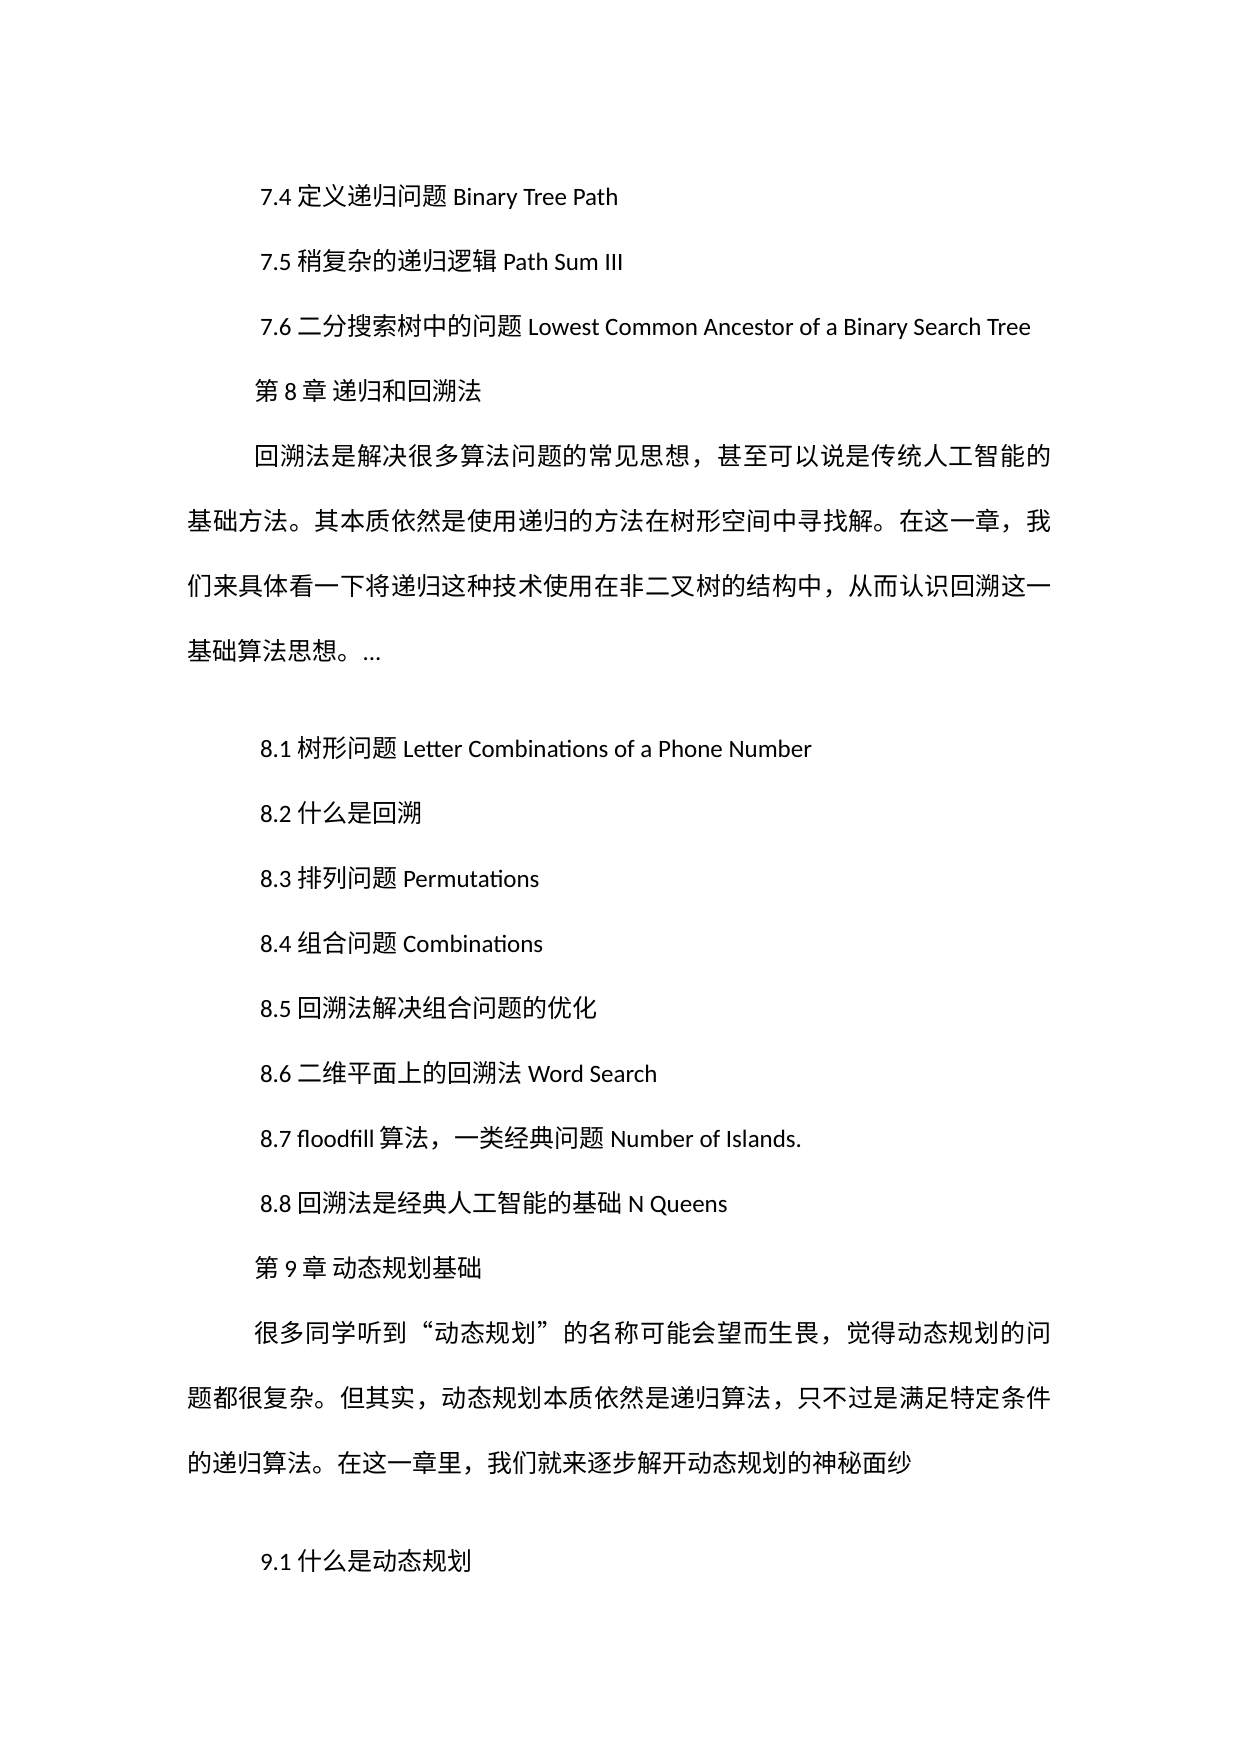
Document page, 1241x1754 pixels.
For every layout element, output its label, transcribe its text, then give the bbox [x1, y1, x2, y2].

text 7.4 定义递归问题 Binary Tree Path [187, 162, 1053, 227]
text 7.6 二分搜索树中的问题 Lowest Common Ancestor of a Binary Search Tree [187, 292, 1053, 357]
text 7.5 稍复杂的递归逻辑 Path Sum III [187, 227, 1053, 292]
text 8.3 排列问题 Permutations [187, 844, 1053, 909]
text 8.6 二维平面上的回溯法 Word Search [187, 1039, 1053, 1104]
text 8.1 树形问题 Letter Combinations of a Phone Number [187, 714, 1053, 779]
text 第9章 动态规划基础 [187, 1234, 1053, 1299]
text 8.7 floodfill算法，一类经典问题 Number of Islands. [187, 1104, 1053, 1169]
text 第8章 递归和回溯法 [187, 357, 1053, 422]
text 8.2 什么是回溯 [187, 779, 1053, 844]
text 8.5 回溯法解决组合问题的优化 [187, 974, 1053, 1039]
text 9.1 什么是动态规划 [187, 1527, 1053, 1592]
text 很多同学听到“动态规划”的名称可能会望而生畏，觉得动态规划的问题都很复杂。但其实，动态规划本质依然是递归算法，只不过是满足特定条件的递归算法。在这一章里，我们就来逐步解开动态规划的神秘面纱 [187, 1299, 1053, 1494]
text 回溯法是解决很多算法问题的常见思想，甚至可以说是传统人工智能的基础方法。其本质依然是使用递归的方法在树形空间中寻找解。在这一章，我们来具体看一下将递归这种技术使用在非二叉树的结构中，从而认识回溯这一基础算法思想。... [187, 422, 1053, 682]
text 8.4 组合问题 Combinations [187, 909, 1053, 974]
text 8.8 回溯法是经典人工智能的基础 N Queens [187, 1169, 1053, 1234]
